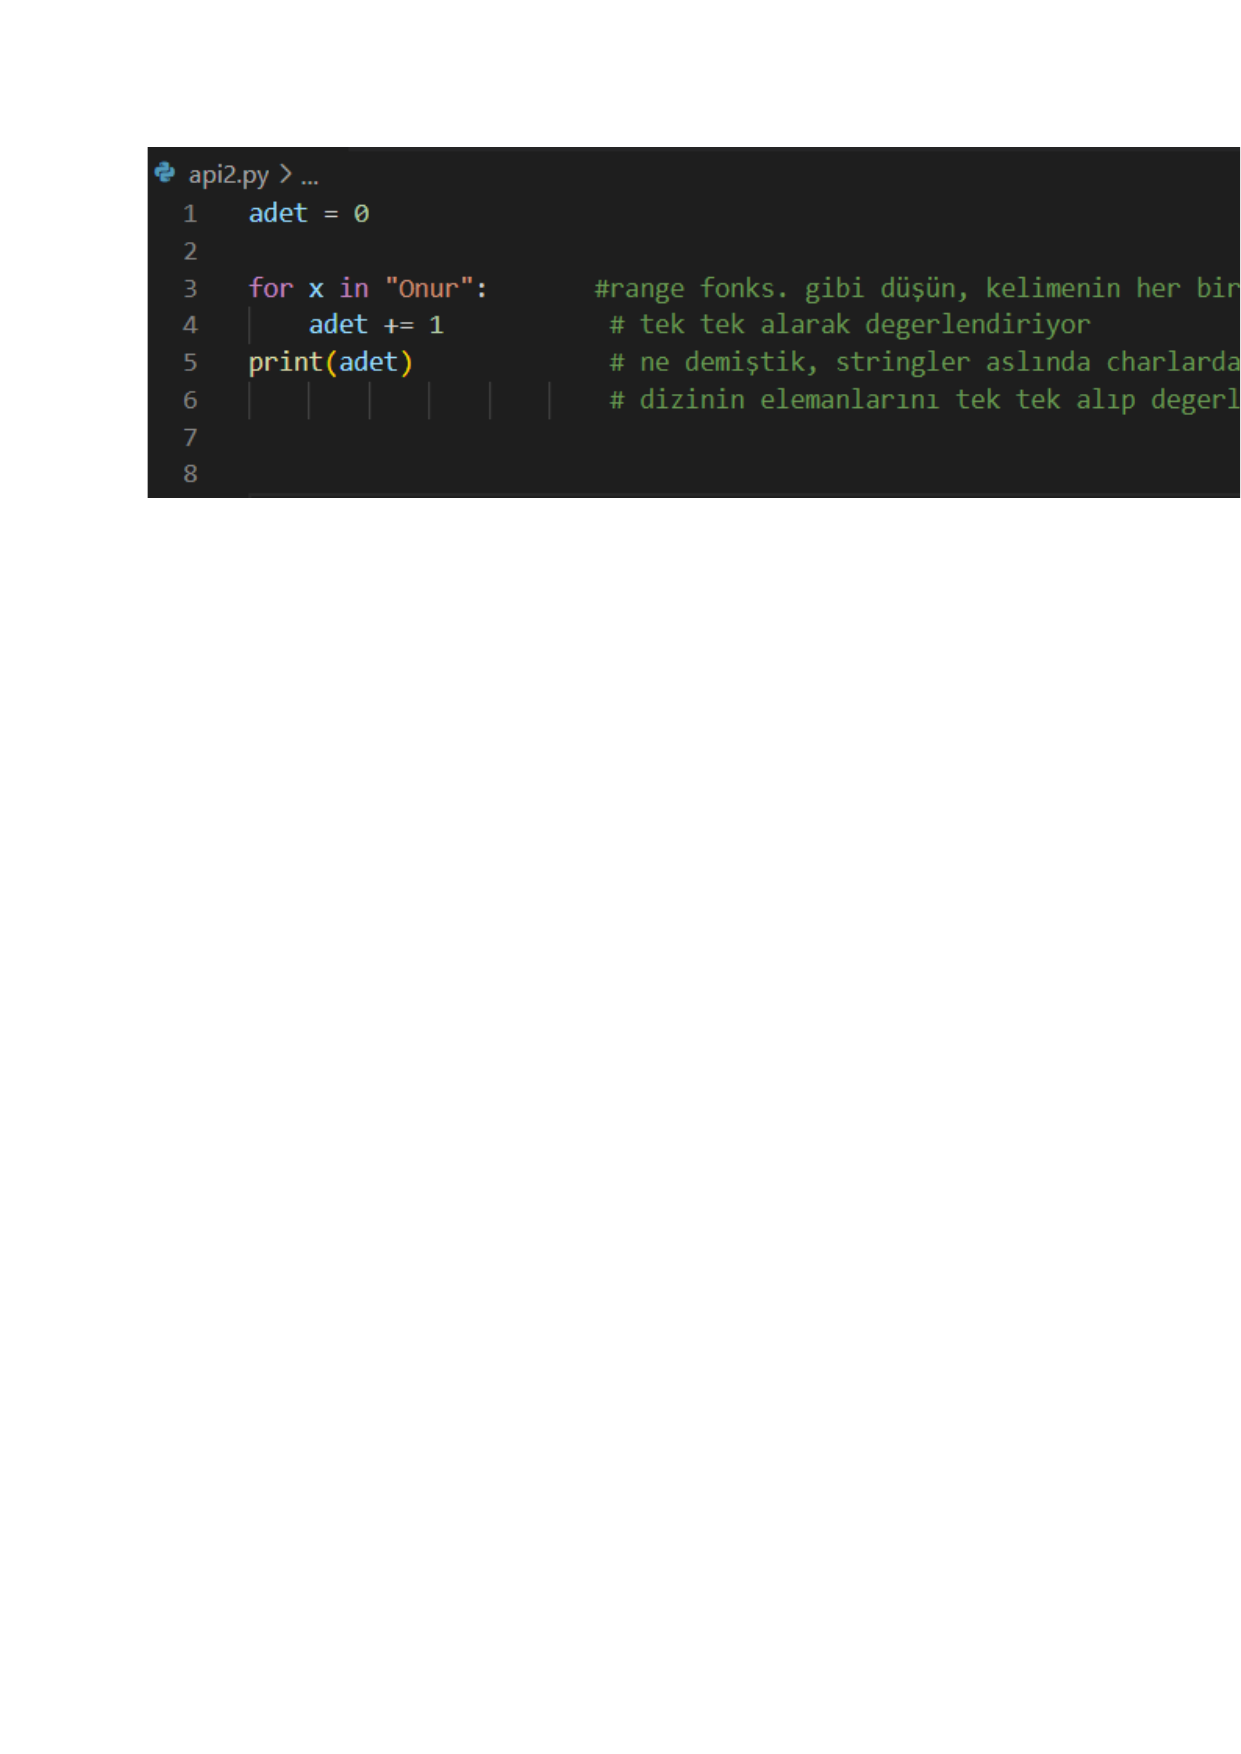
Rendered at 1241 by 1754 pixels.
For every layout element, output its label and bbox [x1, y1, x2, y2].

picture [147, 147, 1241, 498]
